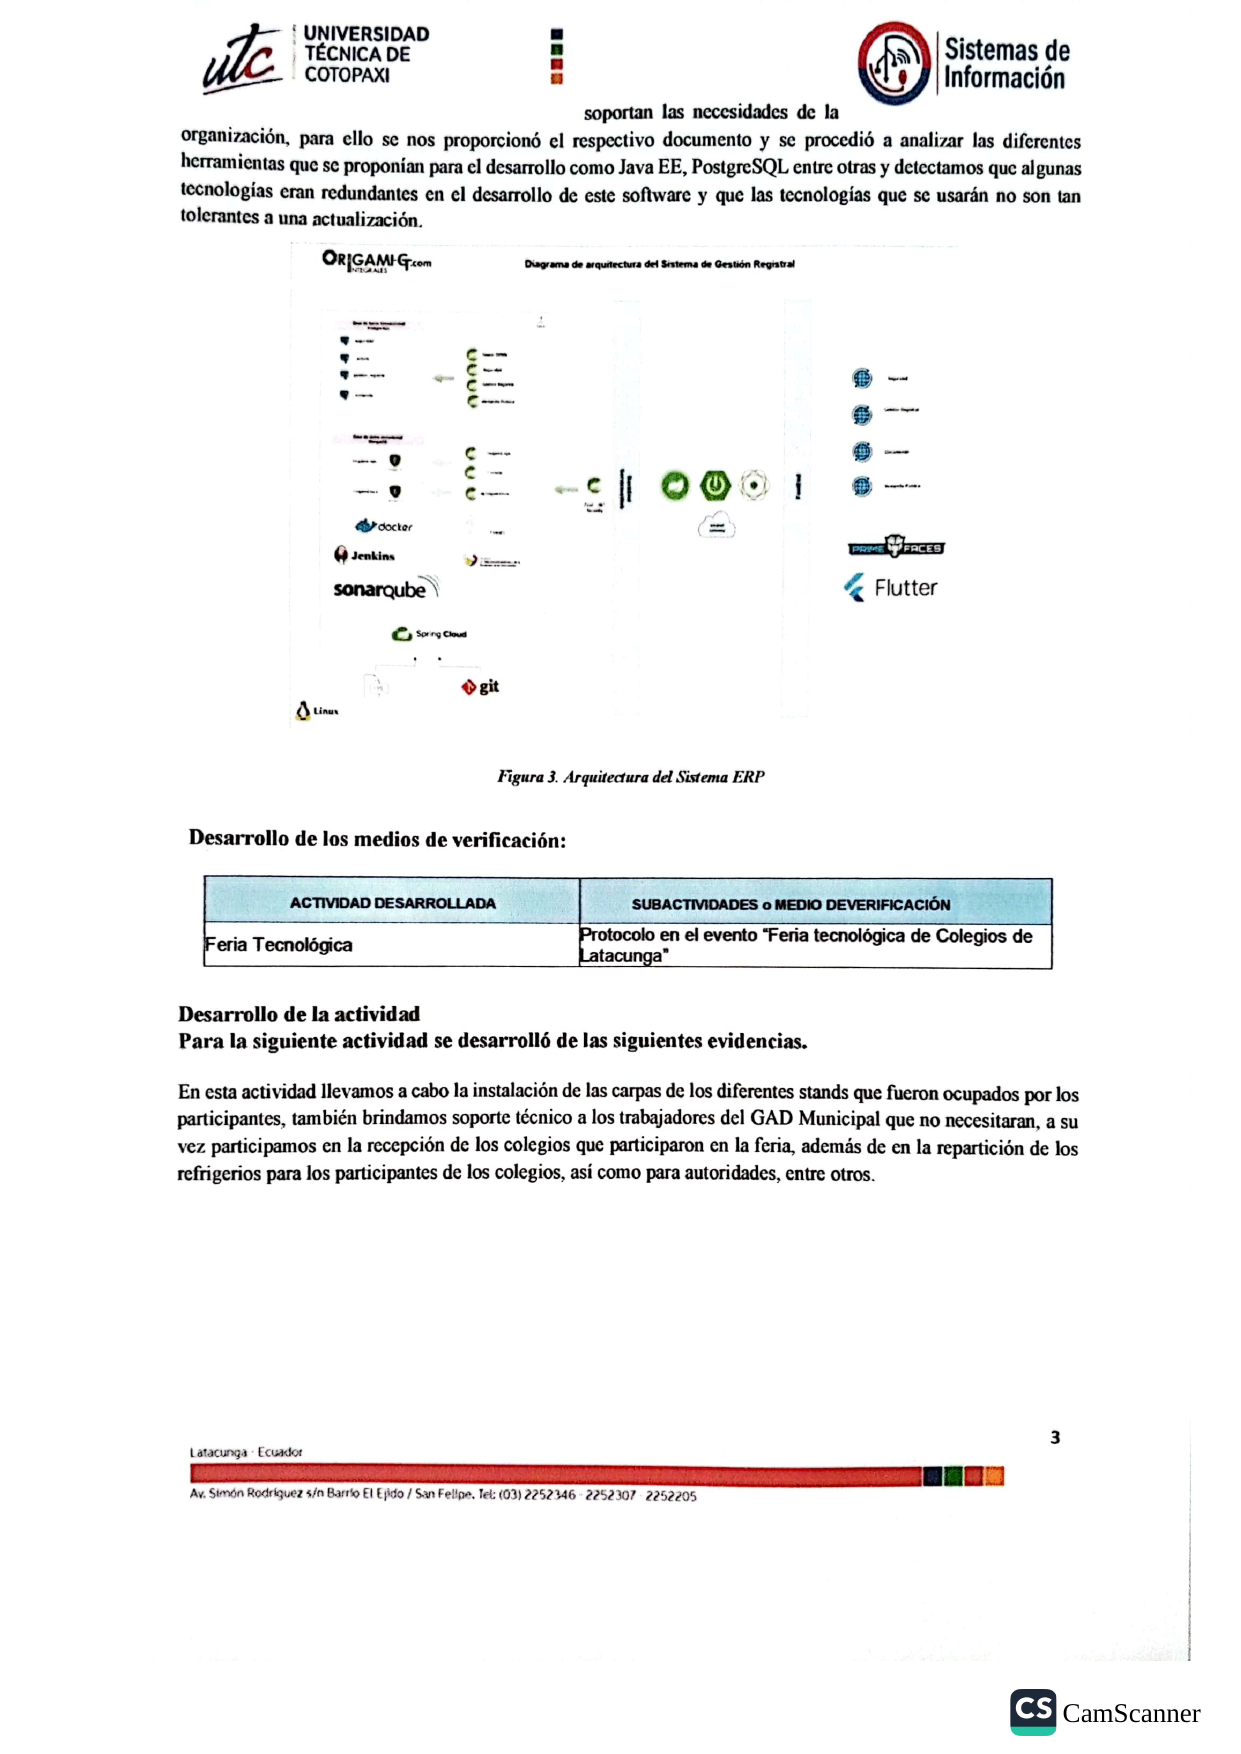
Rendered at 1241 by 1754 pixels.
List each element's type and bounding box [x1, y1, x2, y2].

picture [151, 0, 1191, 1661]
picture [1010, 1689, 1057, 1736]
